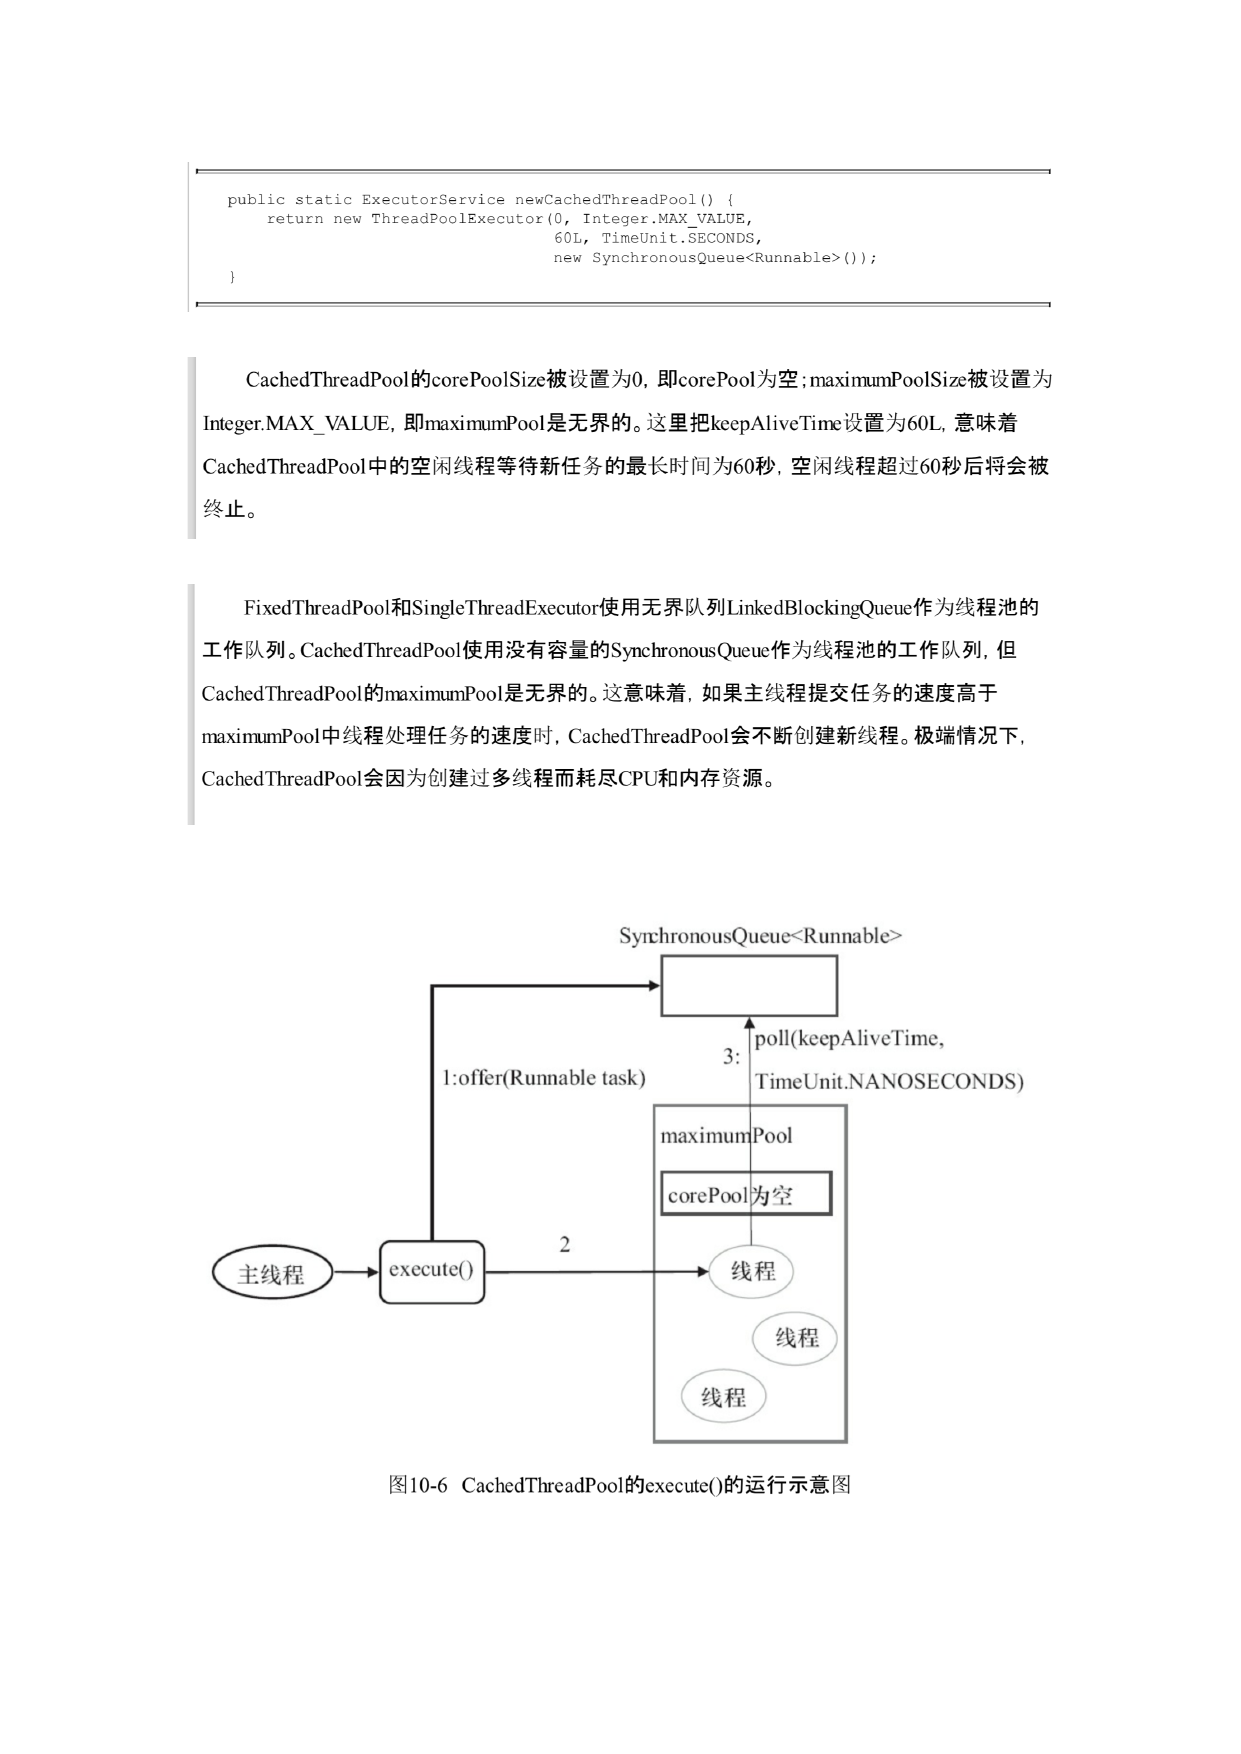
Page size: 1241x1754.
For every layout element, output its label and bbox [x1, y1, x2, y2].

picture [187, 162, 1052, 312]
picture [187, 909, 1052, 1519]
picture [187, 584, 1053, 825]
picture [187, 357, 1052, 539]
